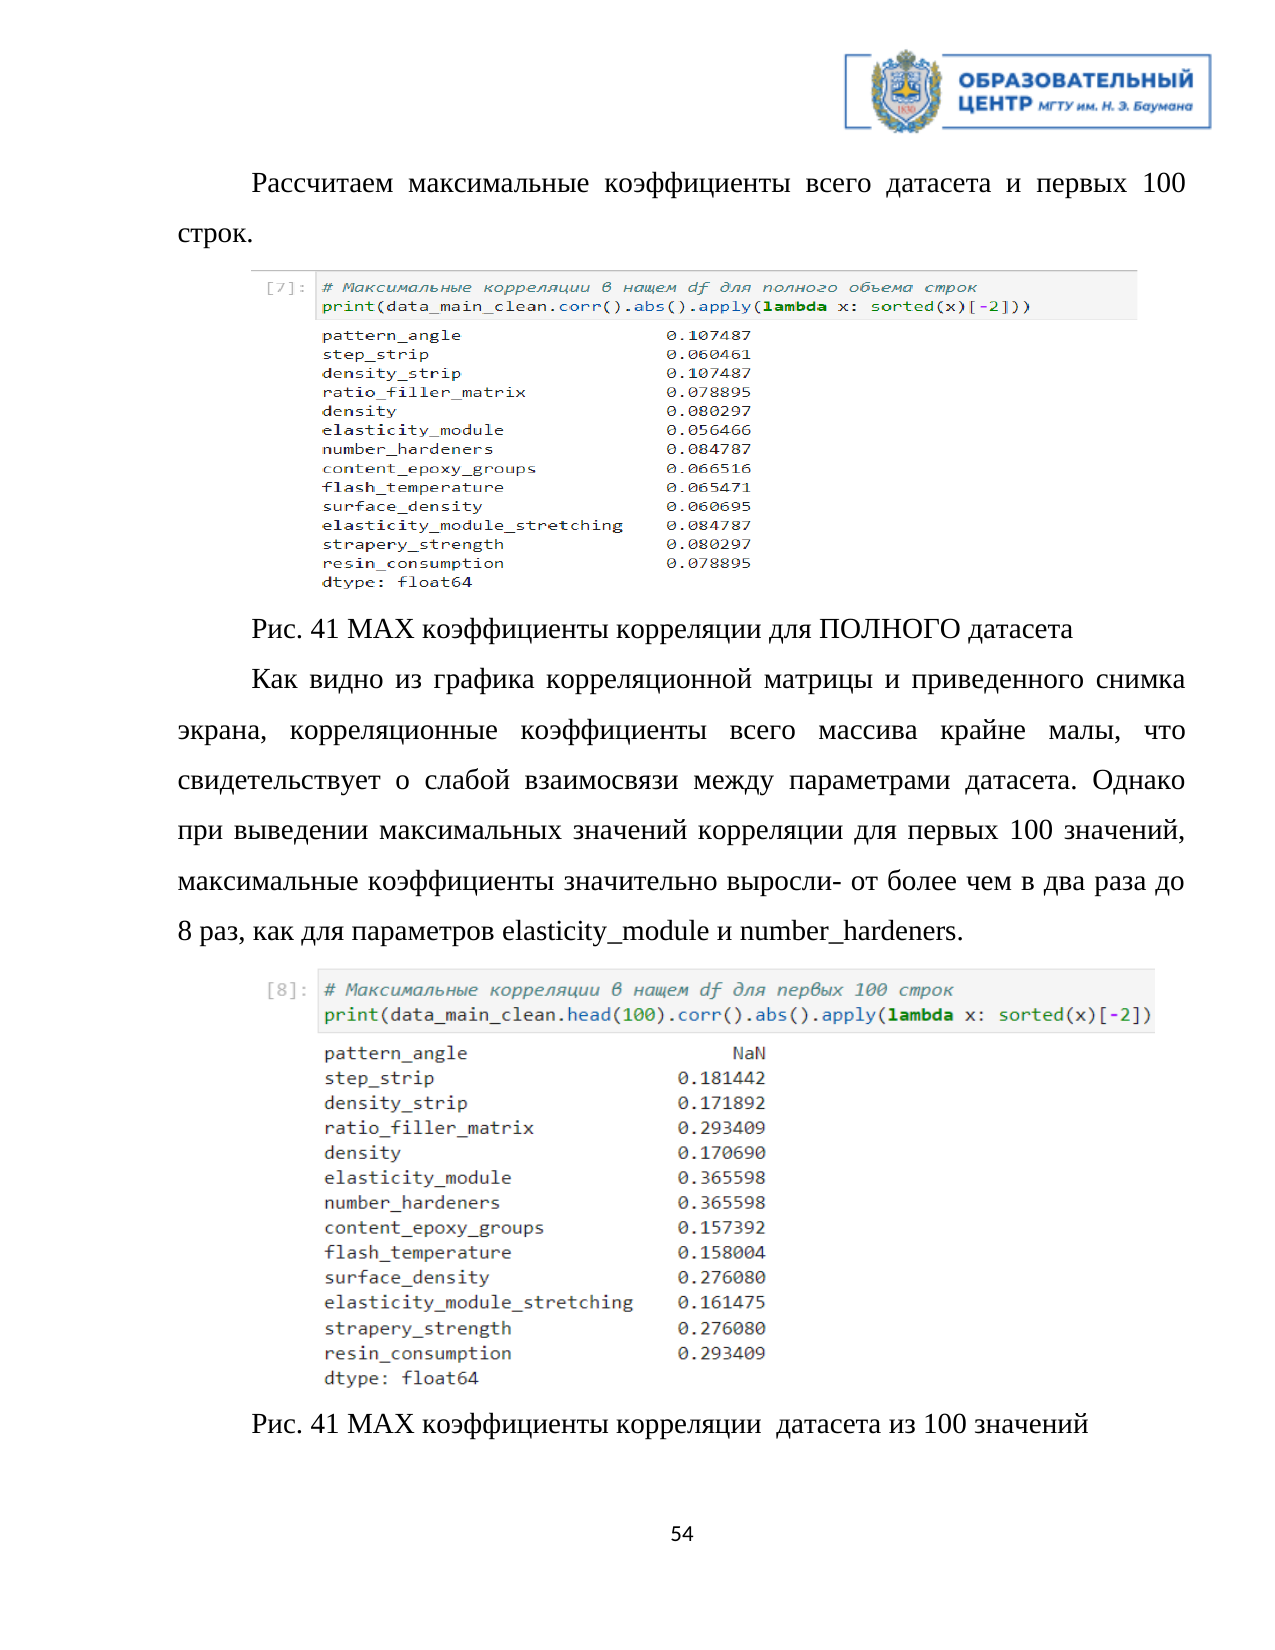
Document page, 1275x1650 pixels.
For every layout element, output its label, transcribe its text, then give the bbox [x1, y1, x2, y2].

picture [251, 963, 1155, 1390]
picture [251, 265, 1138, 595]
text Как видно из графика корреляционной матрицы и приведенного снимка экрана, корреляционные коэффициенты всего массива крайне малы, что свидетельствует о слабой взаимосвязи между параметрами датасета. Однако при выведении максимальных значений корреляции для первых 100 значений, максимальные коэффициенты значительно выросли- от более чем в два раза до 8 раз, как для параметров elasticity_module и number_hardeners. [177, 661, 1186, 947]
text Рис. 41 МАХ коэффициенты корреляции для ПОЛНОГО датасета [177, 611, 1186, 645]
text Рис. 41 МАХ коэффициенты корреляции датасета из 100 значений [177, 1406, 1186, 1440]
picture [814, 26, 1262, 149]
text Рассчитаем максимальные коэффициенты всего датасета и первых 100 строк. [177, 118, 1186, 249]
